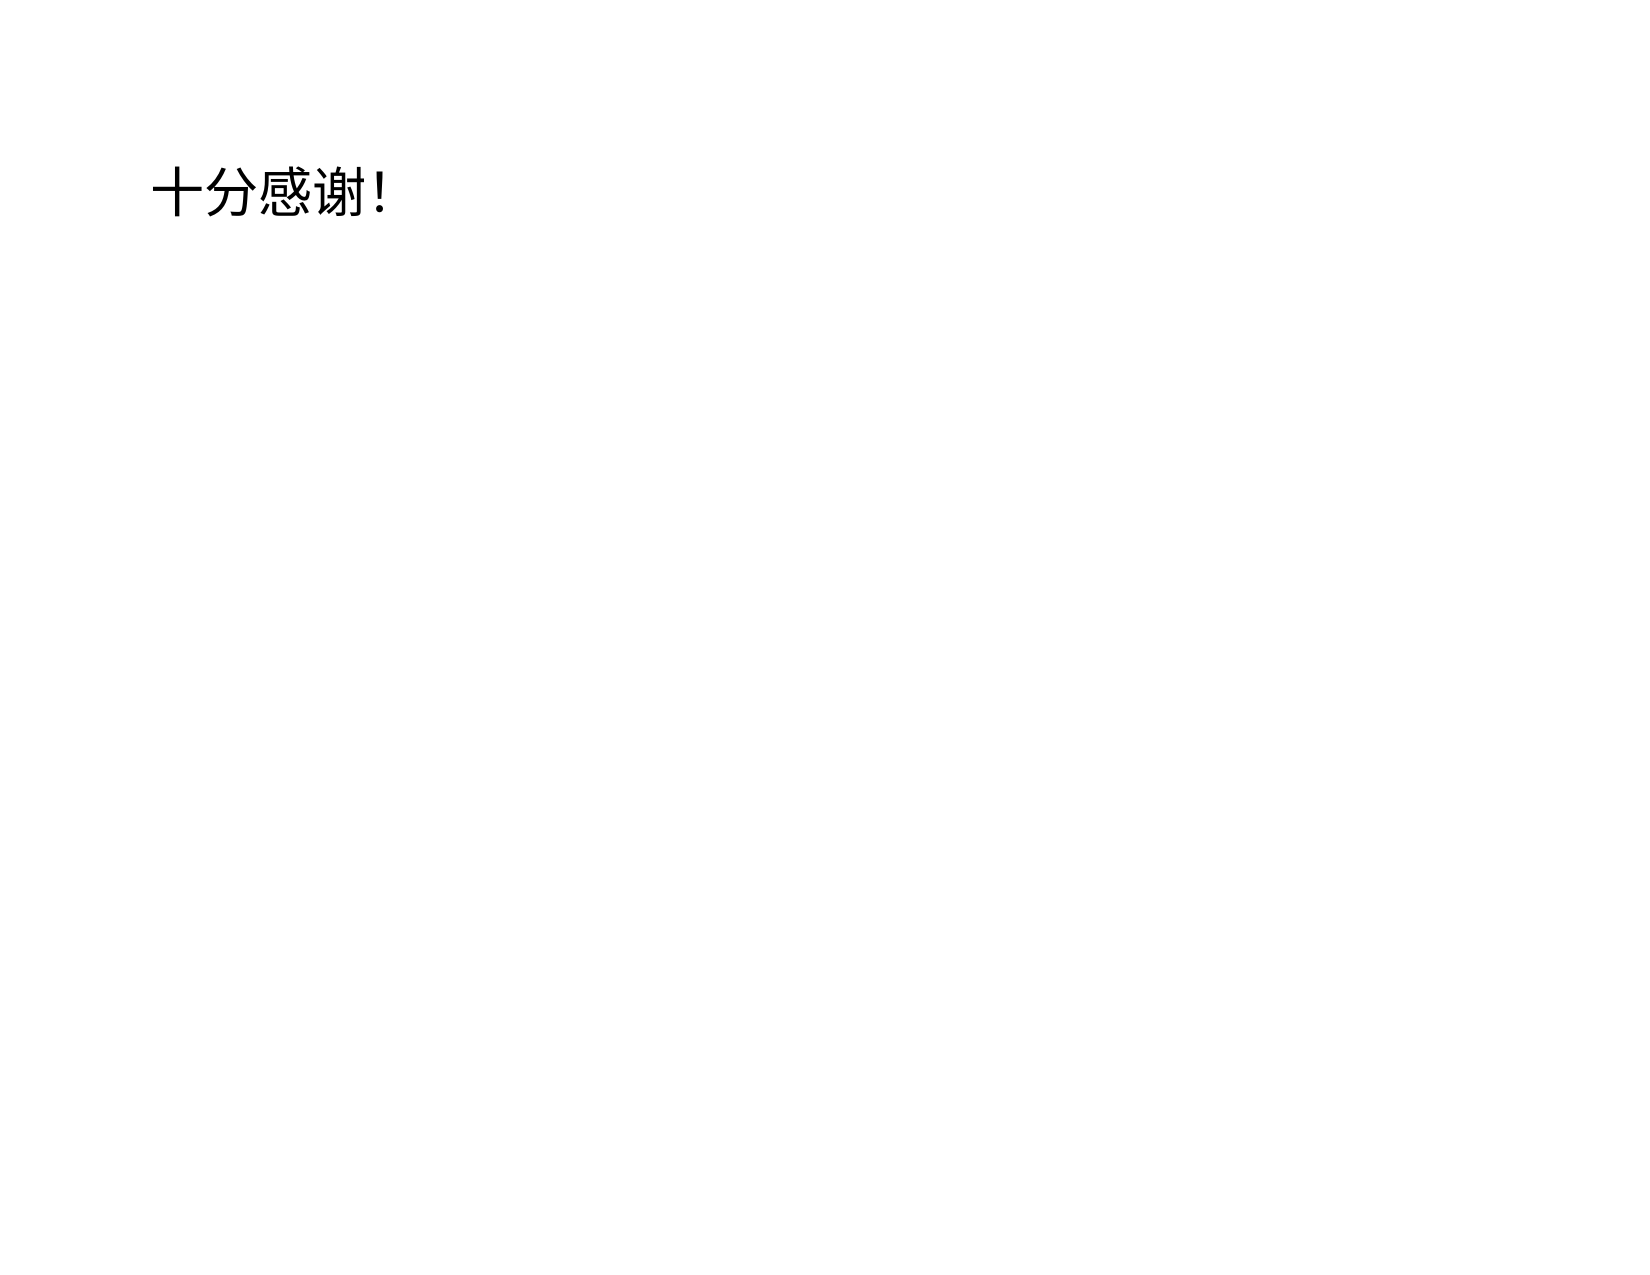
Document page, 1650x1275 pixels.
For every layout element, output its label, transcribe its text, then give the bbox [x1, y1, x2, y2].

text 十分感谢！ [150, 150, 1500, 228]
